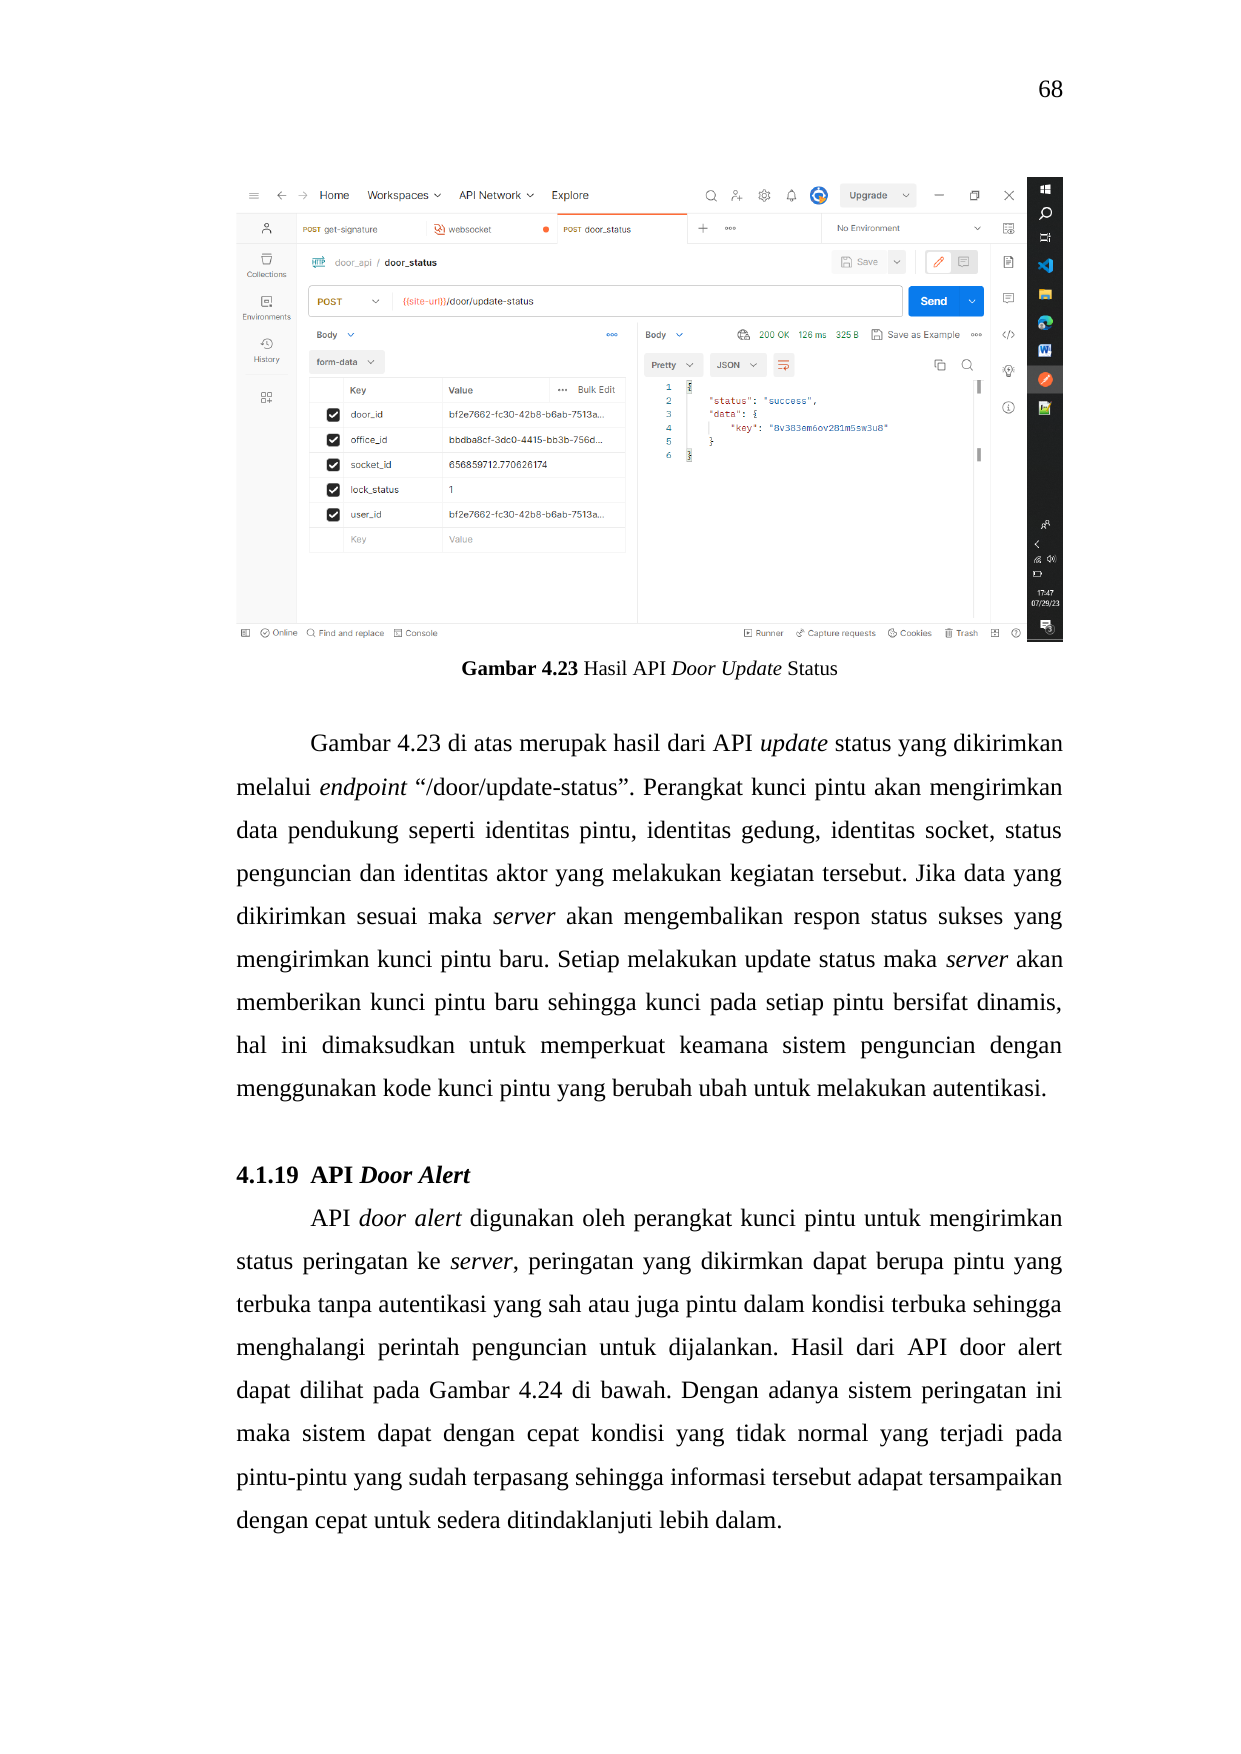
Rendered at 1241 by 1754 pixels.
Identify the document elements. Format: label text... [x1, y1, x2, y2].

text API door alert digunakan oleh perangkat kunci pintu untuk mengirimkan status peringatan ke server, peringatan yang dikirmkan dapat berupa pintu yang terbuka tanpa autentikasi yang sah atau juga pintu dalam kondisi terbuka sehingga menghalangi perintah penguncian untuk dijalankan. Hasil dari API door alert dapat dilihat pada Gambar 4.24 di bawah. Dengan adanya sistem peringatan ini maka sistem dapat dengan cepat kondisi yang tidak normal yang terjadi pada pintu-pintu yang sudah terpasang sehingga informasi tersebut adapat tersampaikan dengan cepat untuk sedera ditindaklanjuti lebih dalam. [236, 1203, 1063, 1533]
text API Door Alert [236, 1160, 1063, 1188]
text Gambar 4.23 Hasil API Door Update Status [236, 656, 1063, 680]
text Gambar 4.23 di atas merupak hasil dari API update status yang dikirimkan melalui endpoint “/door/update-status”. Perangkat kunci pintu akan mengirimkan data pendukung seperti identitas pintu, identitas gedung, identitas socket, status penguncian dan identitas aktor yang melakukan kegiatan tersebut. Jika data yang dikirimkan sesuai maka server akan mengembalikan respon status sukses yang mengirimkan kunci pintu baru. Setiap melakukan update status maka server akan memberikan kunci pintu baru sehingga kunci pada setiap pintu bersifat dinamis, hal ini dimaksudkan untuk memperkuat keamana sistem penguncian dengan menggunakan kode kunci pintu yang berubah ubah untuk melakukan autentikasi. [236, 728, 1063, 1102]
picture [236, 177, 1063, 642]
